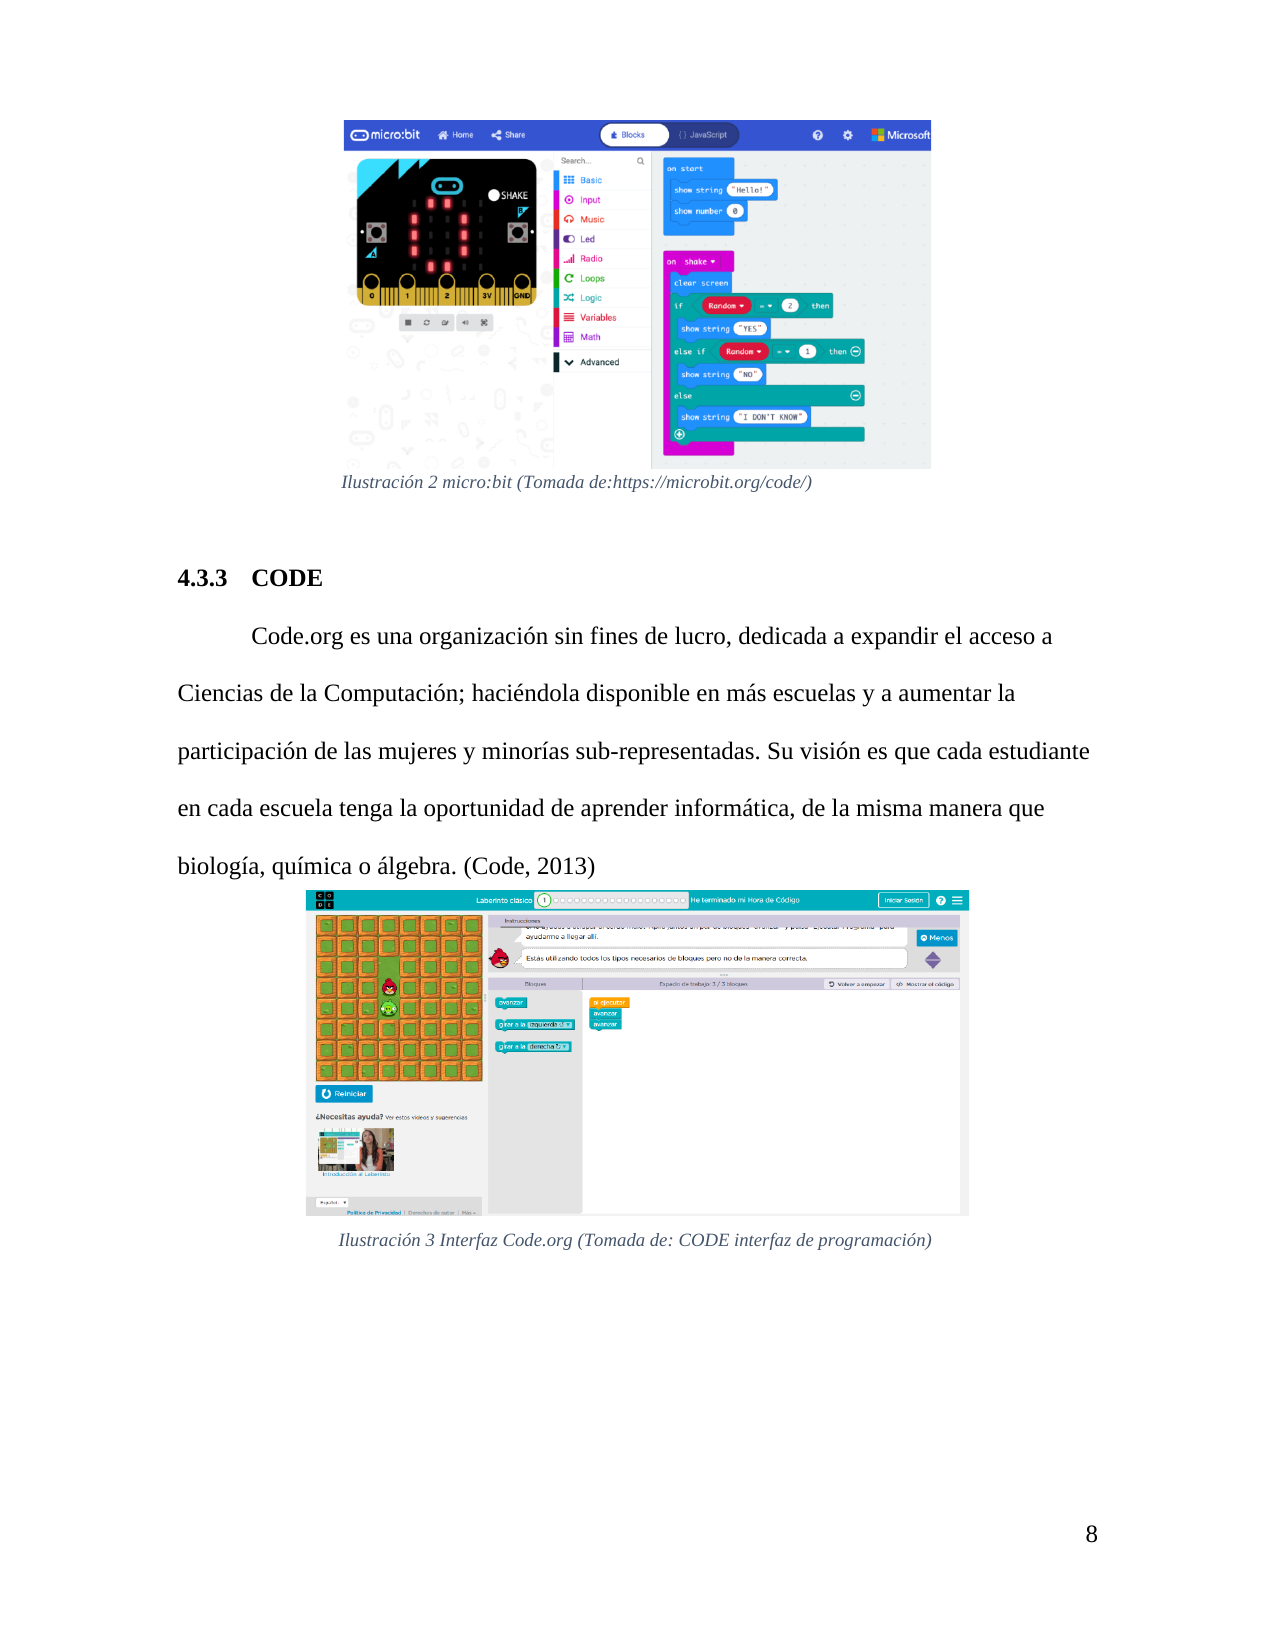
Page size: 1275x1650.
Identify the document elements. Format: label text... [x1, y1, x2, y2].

subtitle CODE [177, 563, 1098, 592]
picture [343, 120, 932, 469]
picture [305, 890, 970, 1216]
text Code.org es una organización sin fines de lucro, dedicada a expandir el acceso a Ciencias de la Computación; haciéndola disponible en más escuelas y a aumentar la participación de las mujeres y minorías sub-representadas. Su visión es que cada estudiante en cada escuela tenga la oportunidad de aprender informática, de la misma manera que biología, química o álgebra. [177, 621, 1098, 879]
